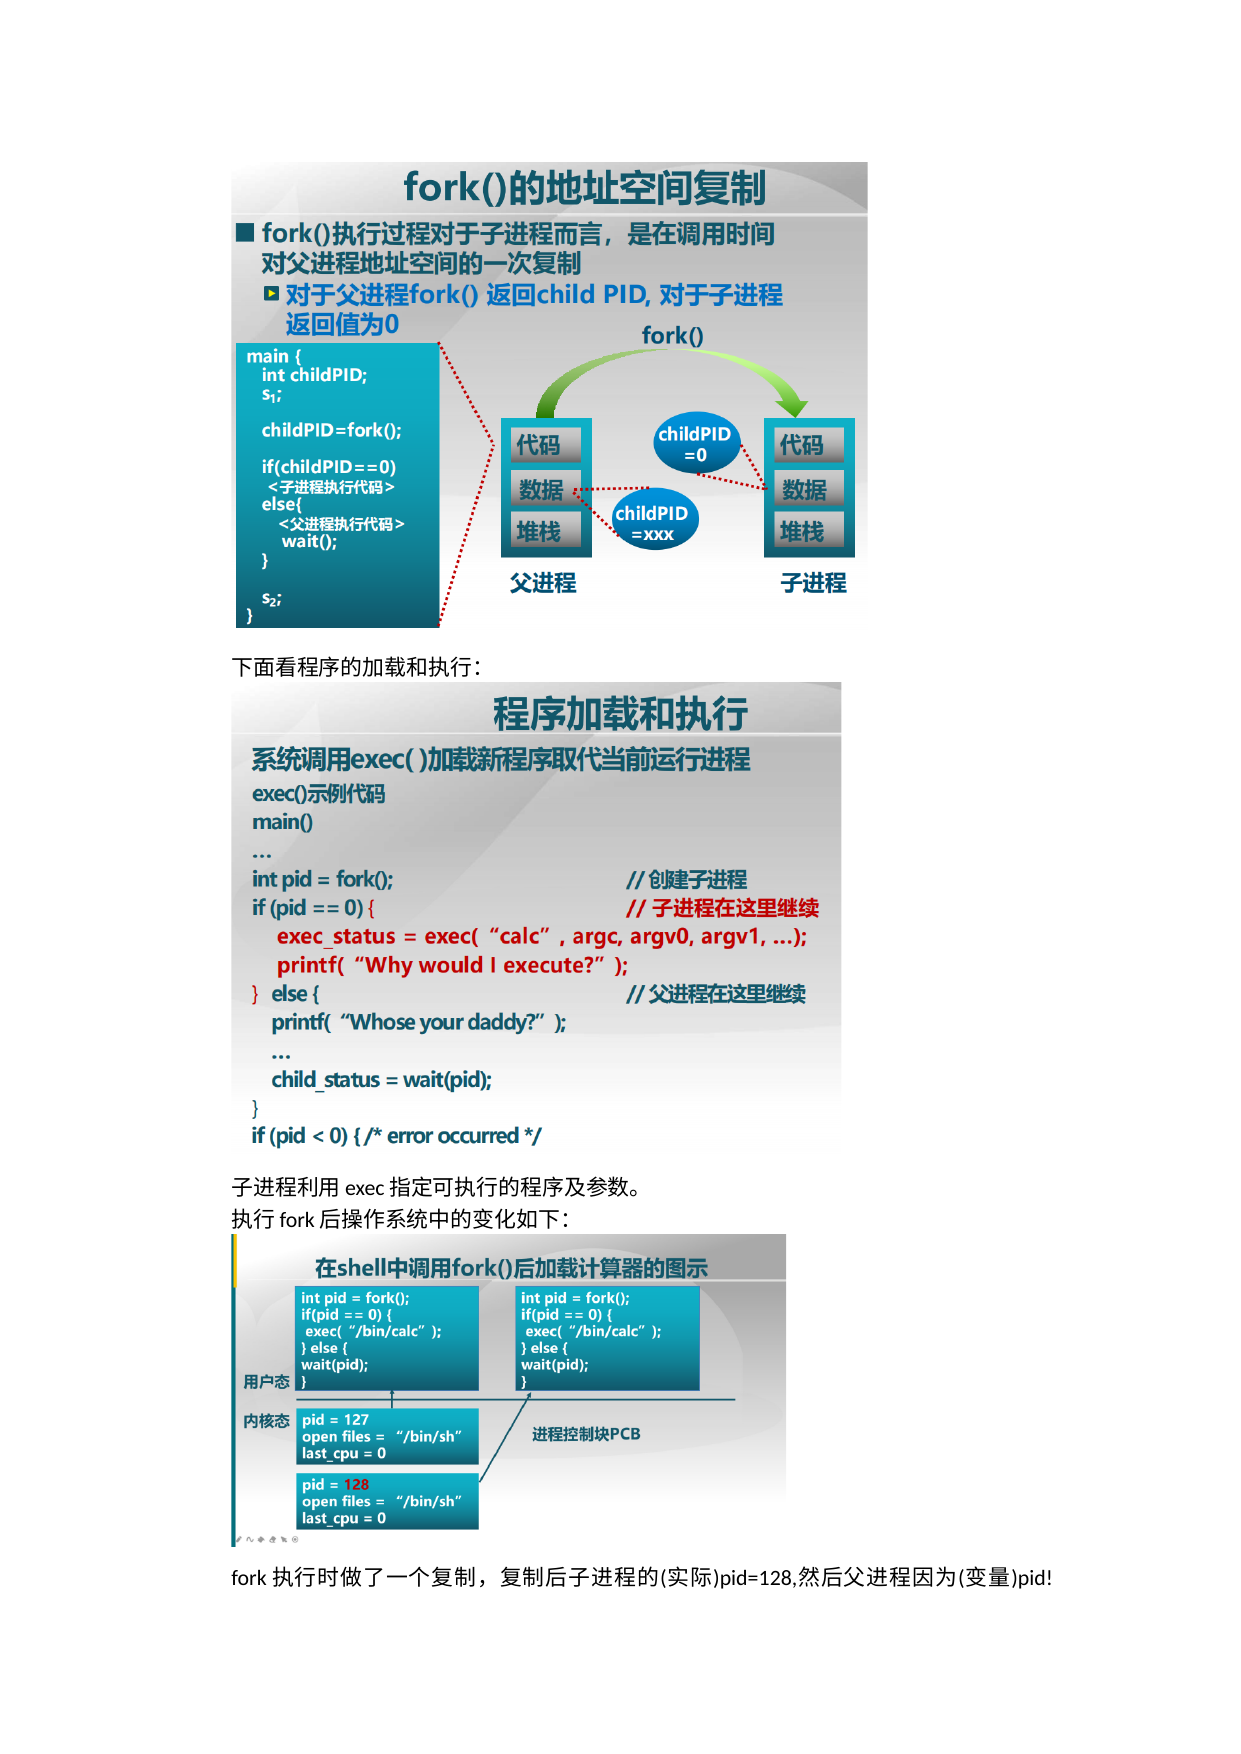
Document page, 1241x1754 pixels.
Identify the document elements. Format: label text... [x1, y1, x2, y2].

text 子进程利用exec指定可执行的程序及参数。 [187, 1169, 1053, 1202]
picture [231, 682, 842, 1154]
text 执行fork后操作系统中的变化如下： [187, 1202, 1053, 1234]
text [187, 1559, 1053, 1592]
picture [231, 1234, 787, 1547]
text 下面看程序的加载和执行： [187, 649, 1053, 682]
picture [231, 162, 868, 631]
